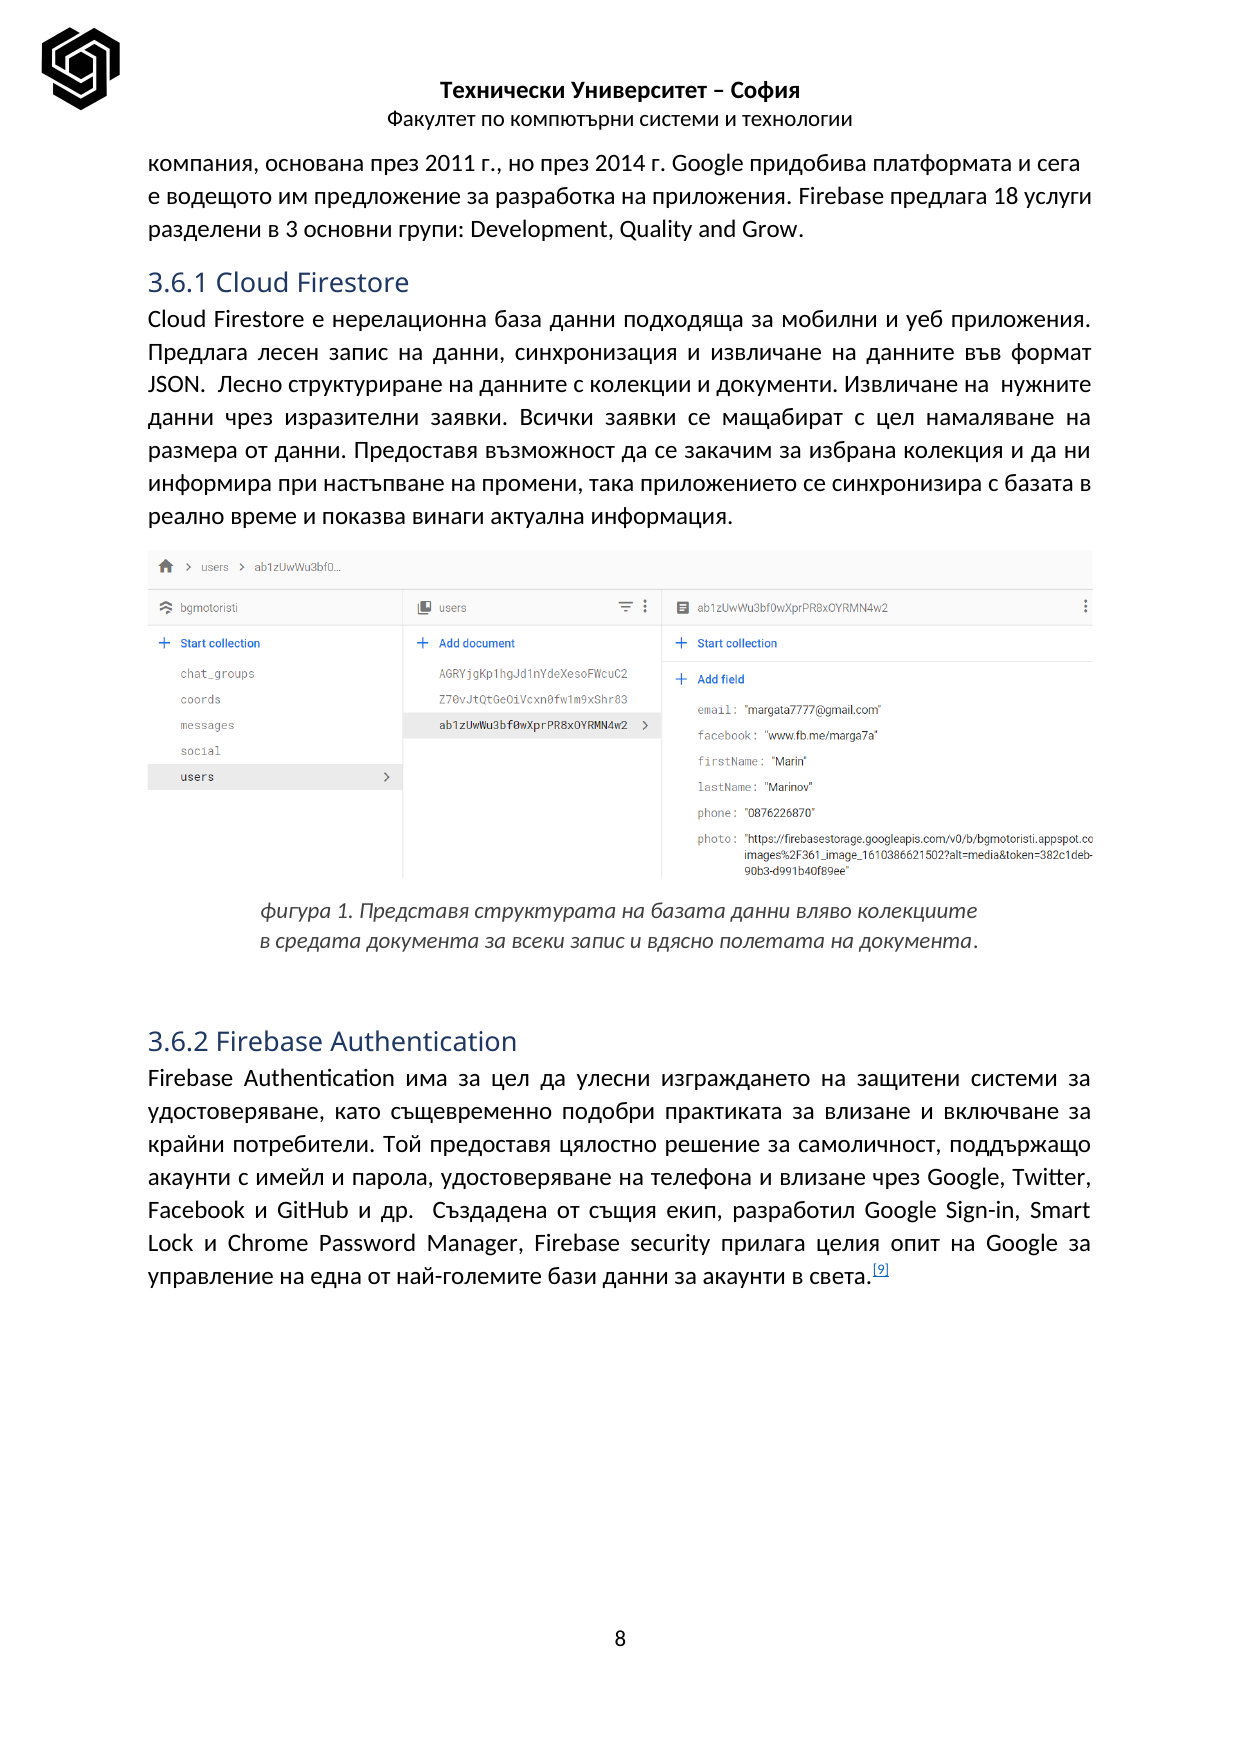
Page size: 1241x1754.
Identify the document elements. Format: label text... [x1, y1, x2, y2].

subtitle 3.6.1 Cloud Firestore [148, 263, 1093, 300]
text фигура 1. Представя структурата на базата данни вляво колекциите в средата документа за всеки запис и вдясно полетата на документа. [148, 896, 1093, 954]
text Cloud Firestore е нерелационна база данни подходяща за мобилни и уеб приложения. Предлага лесен запис на данни, синхронизация и извличане на данните във формат JSON. Лесно структуриране на данните с колекции и документи. Извличане на нужните данни чрез изразителни заявки. Всички заявки се мащабират с цел намаляване на размера от данни. Предоставя възможност да се закачим за избрана колекция и да ни информира при настъпване на промени, така приложението се синхронизира с базата в реално време и показва винаги актуална информация. [148, 303, 1093, 531]
subtitle 3.6.2 Firebase Authentication [148, 1023, 1093, 1060]
text Firebase Authentication има за цел да улесни изграждането на защитени системи за удостоверяване, като същевременно подобри практиката за влизане и включване за крайни потребители. Той предоставя цялостно решение за самоличност, поддържащо акаунти с имейл и парола, удостоверяване на телефона и влизане чрез Google, Twitter, Facebook и GitHub и др. Създадена от същия екип, разработил Google Sign-in, Smart Lock и Chrome Password Manager, Firebase security прилага целия опит на Google за управление на една от най-големите бази данни за акаунти в света.[9] [148, 1063, 1093, 1291]
picture [38, 24, 123, 113]
picture [147, 550, 1093, 878]
